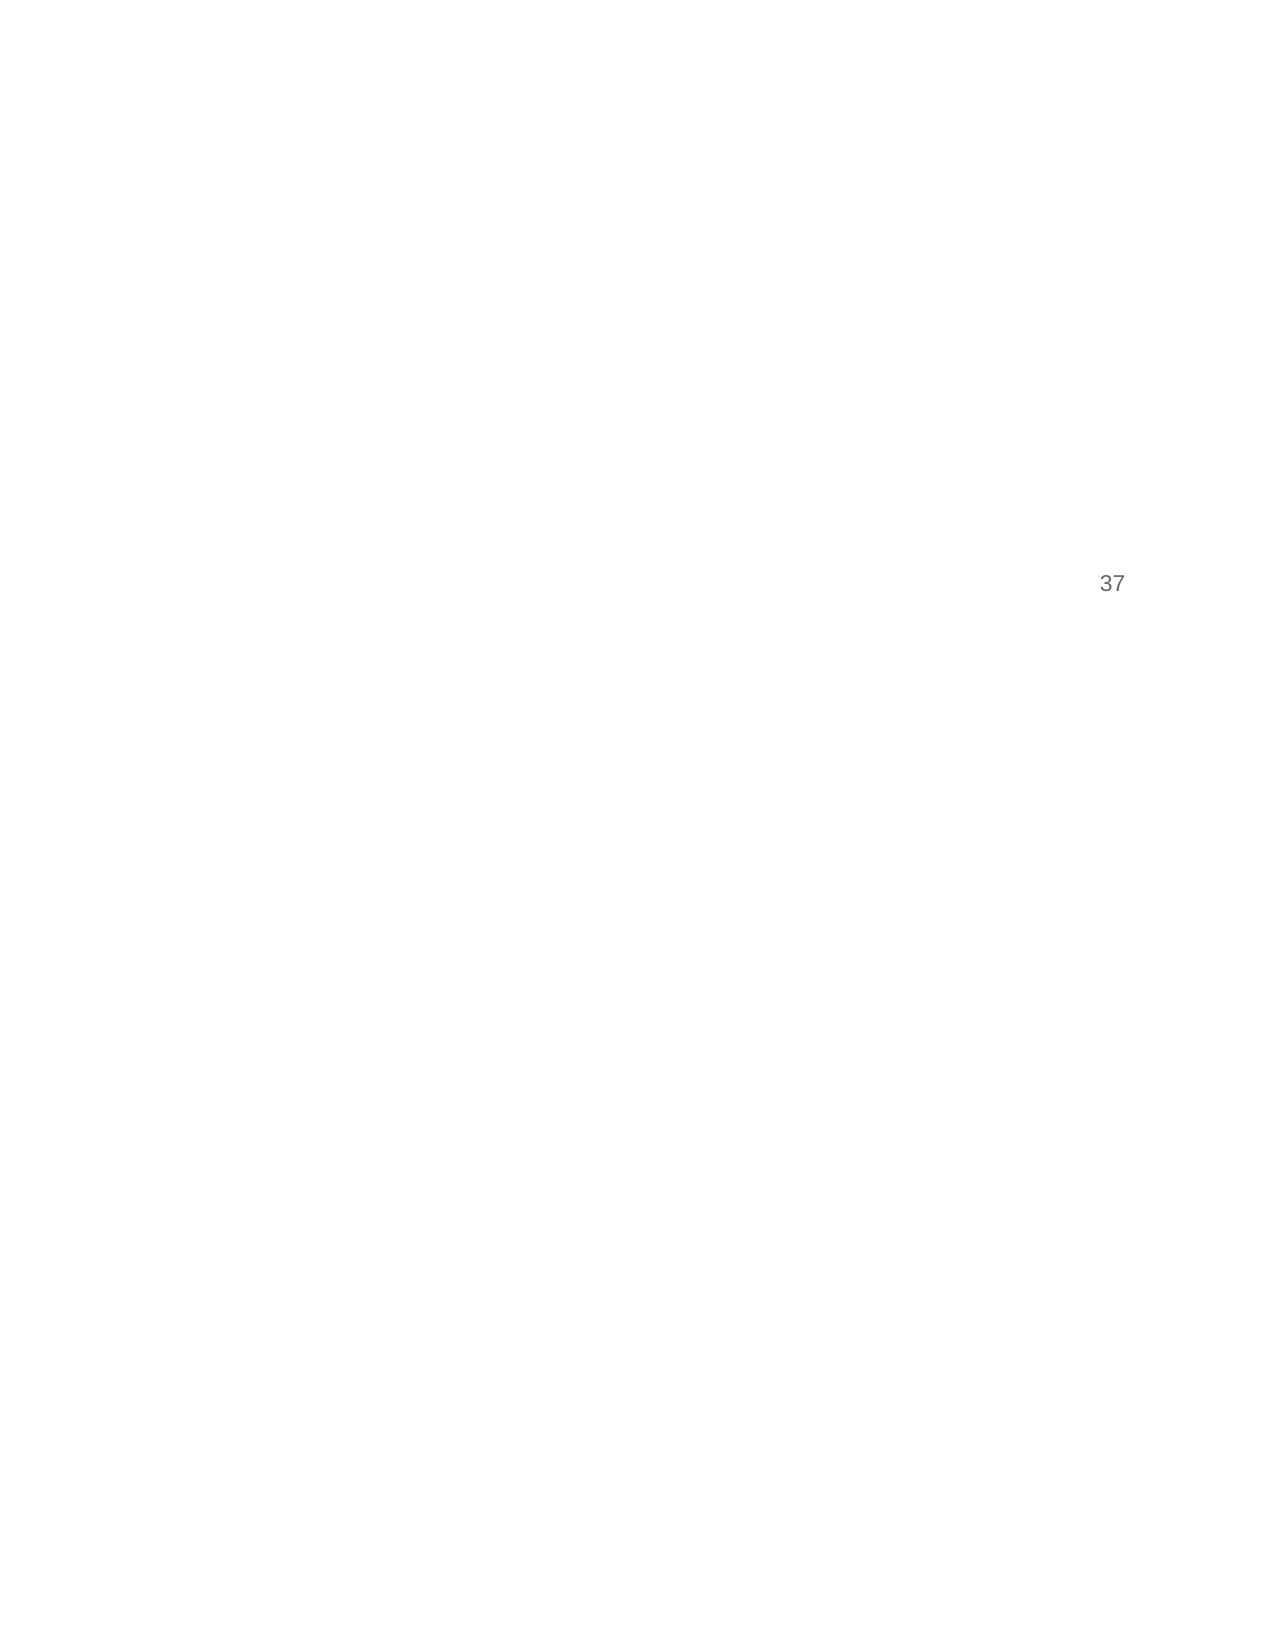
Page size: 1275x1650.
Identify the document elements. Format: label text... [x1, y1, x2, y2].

text 37 [154, 570, 1125, 597]
